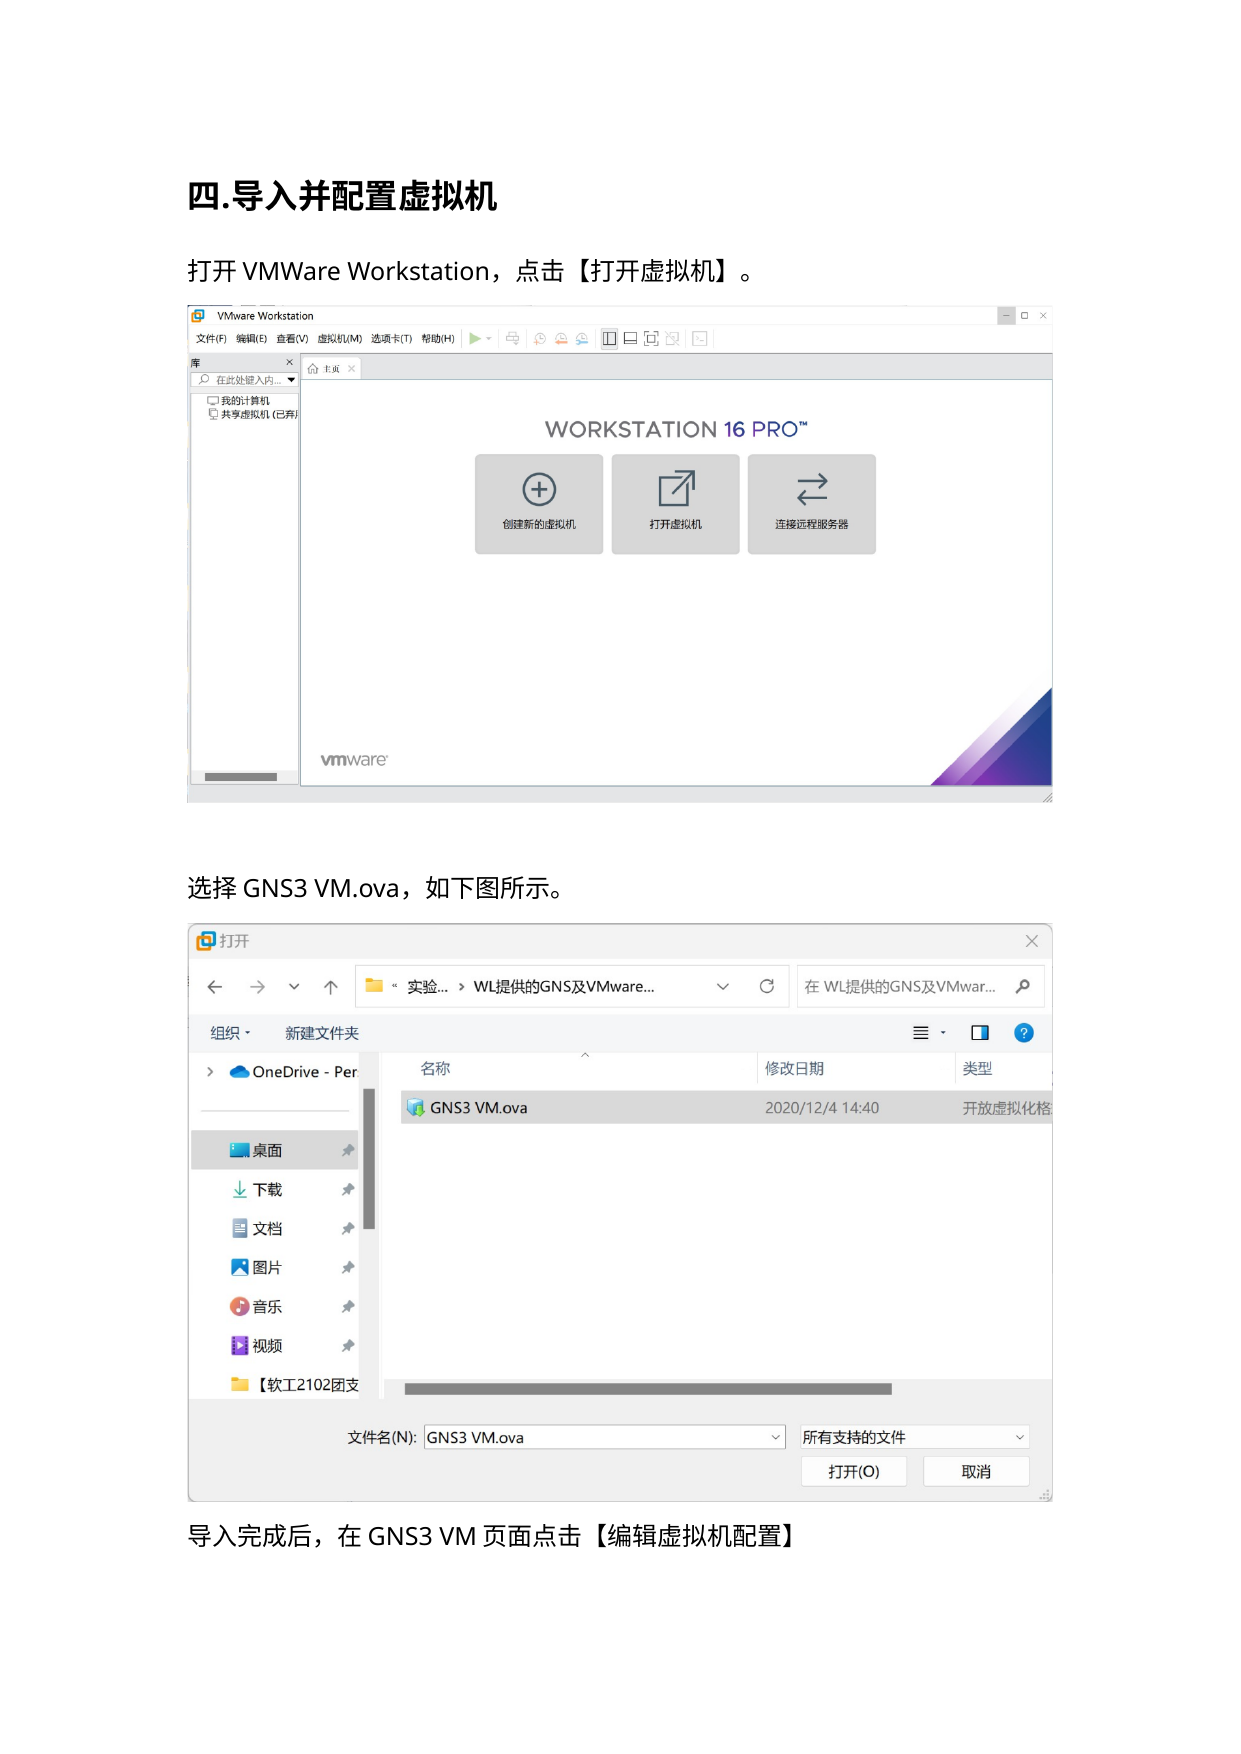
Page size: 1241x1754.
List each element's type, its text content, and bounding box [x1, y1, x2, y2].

text 打开VMWare Workstation，点击【打开虚拟机】。 [187, 251, 1053, 287]
picture [187, 923, 1053, 1502]
picture [187, 305, 1053, 803]
text 选择GNS3 VM.ova，如下图所示。 [187, 869, 1053, 905]
text 导入完成后，在GNS3 VM页面点击【编辑虚拟机配置】 [187, 1517, 1053, 1553]
list 导入并配置虚拟机 [187, 162, 1053, 227]
